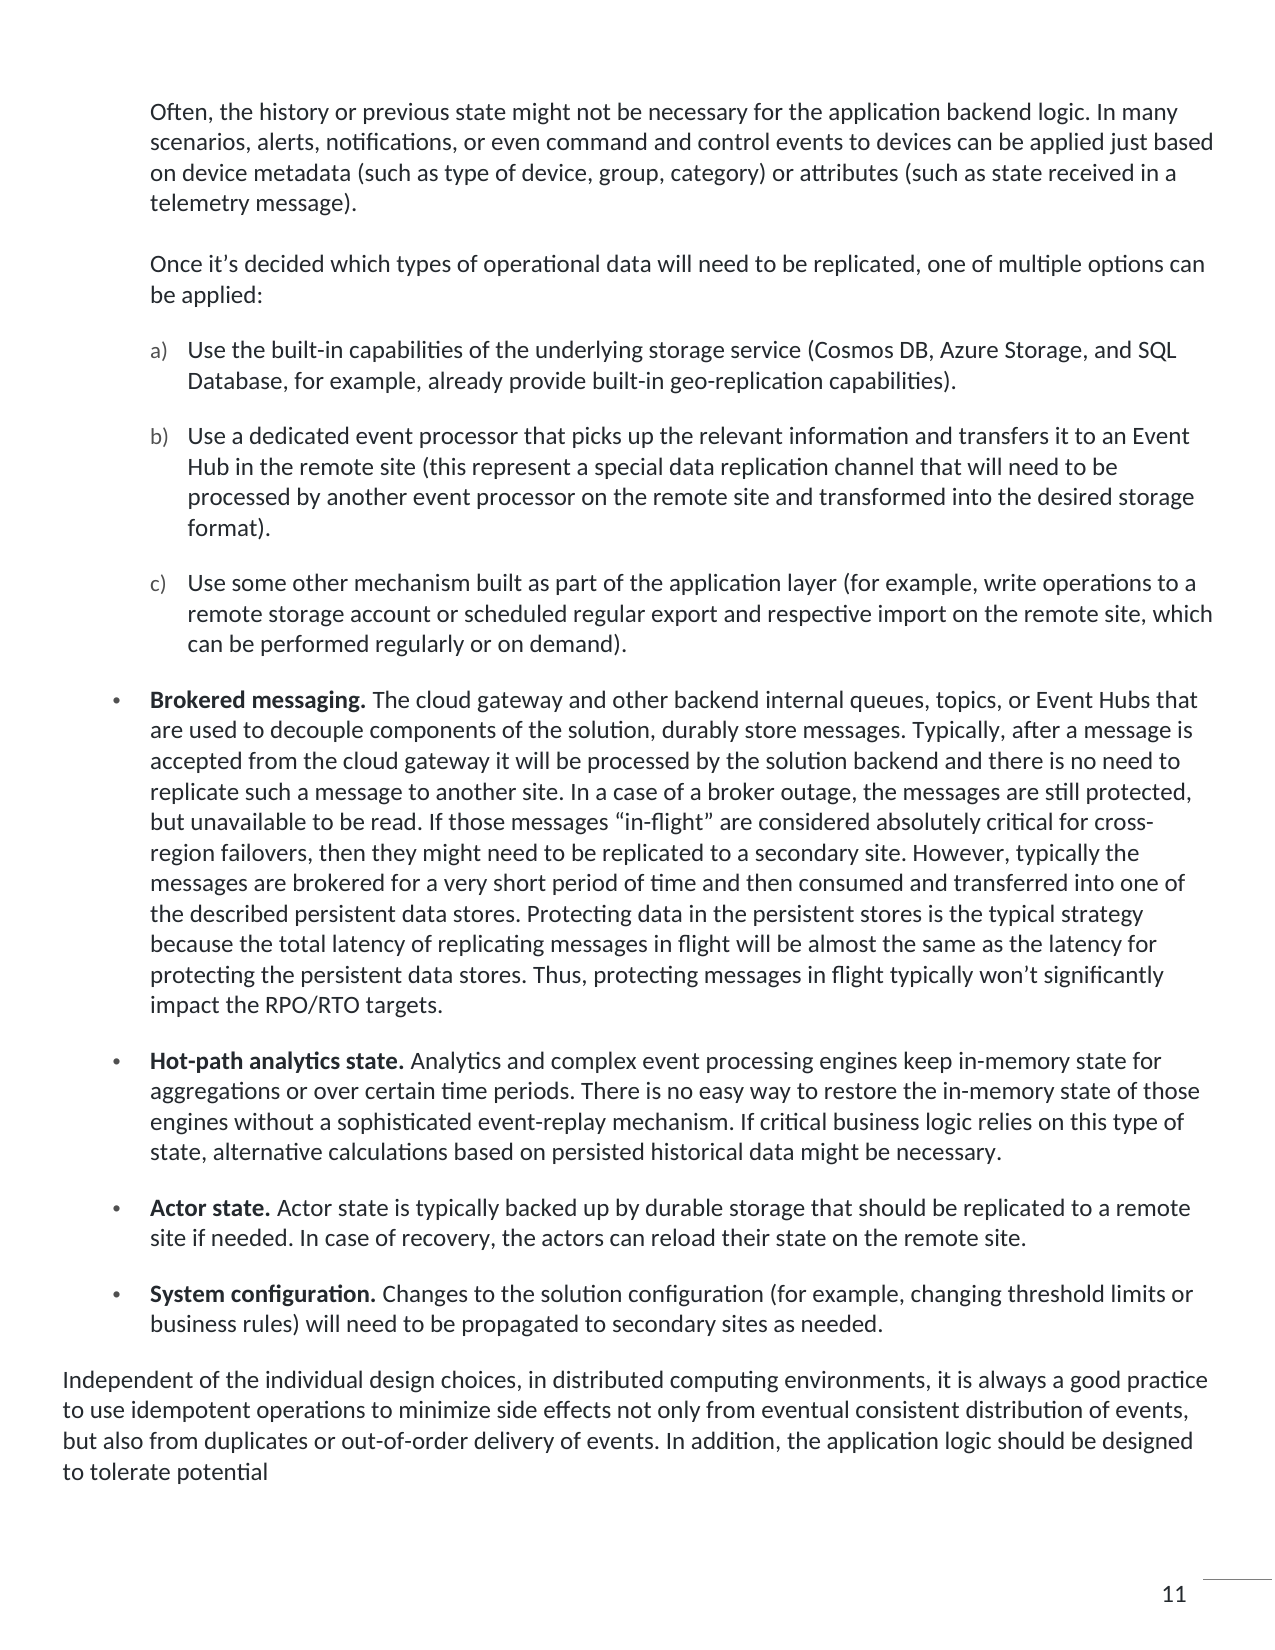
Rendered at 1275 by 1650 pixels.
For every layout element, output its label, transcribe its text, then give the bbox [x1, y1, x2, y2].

list Use a dedicated event processor that picks up the relevant information and transfers it to an Event Hub in the remote site (this represent a special data replication channel that will need to be processed by another event processor on the remote site and transformed into the desired storage format). [150, 421, 1219, 543]
list Use some other mechanism built as part of the application layer (for example, write operations to a remote storage account or scheduled regular export and respective import on the remote site, which can be performed regularly or on demand). [150, 568, 1219, 659]
list Actor state. Actor state is typically backed up by durable storage that should be replicated to a remote site if needed. In case of recovery, the actors can reload their state on the remote site. [112, 1192, 1219, 1253]
list System configuration. Changes to the solution configuration (for example, changing threshold limits or business rules) will need to be propagated to secondary sites as needed. [112, 1278, 1219, 1339]
text Independent of the individual design choices, in distributed computing environments, it is always a good practice to use idempotent operations to minimize side effects not only from eventual consistent distribution of events, but also from duplicates or out-of-order delivery of events. In addition, the application logic should be designed to tolerate potential [62, 1364, 1219, 1486]
list Brokered messaging. The cloud gateway and other backend internal queues, topics, or Event Hubs that are used to decouple components of the solution, durably store messages. Typically, after a message is accepted from the cloud gateway it will be processed by the solution backend and there is no need to replicate such a message to another site. In a case of a broker outage, the messages are still protected, but unavailable to be read. If those messages “in-flight” are considered absolutely critical for cross-region failovers, then they might need to be replicated to a secondary site. However, typically the messages are brokered for a very short period of time and then consumed and transferred into one of the described persistent data stores. Protecting data in the persistent stores is the typical strategy because the total latency of replicating messages in flight will be almost the same as the latency for protecting the persistent data stores. Thus, protecting messages in flight typically won’t significantly impact the RPO/RTO targets. [112, 684, 1219, 1020]
list Hot-path analytics state. Analytics and complex event processing engines keep in-memory state for aggregations or over certain time periods. There is no easy way to restore the in-memory state of those engines without a sophisticated event-replay mechanism. If critical business logic relies on this type of state, alternative calculations based on persisted historical data might be necessary. [112, 1045, 1219, 1167]
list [112, 96, 1219, 309]
list Use the built-in capabilities of the underlying storage service (Cosmos DB, Azure Storage, and SQL Database, for example, already provide built-in geo-replication capabilities). [150, 334, 1219, 396]
